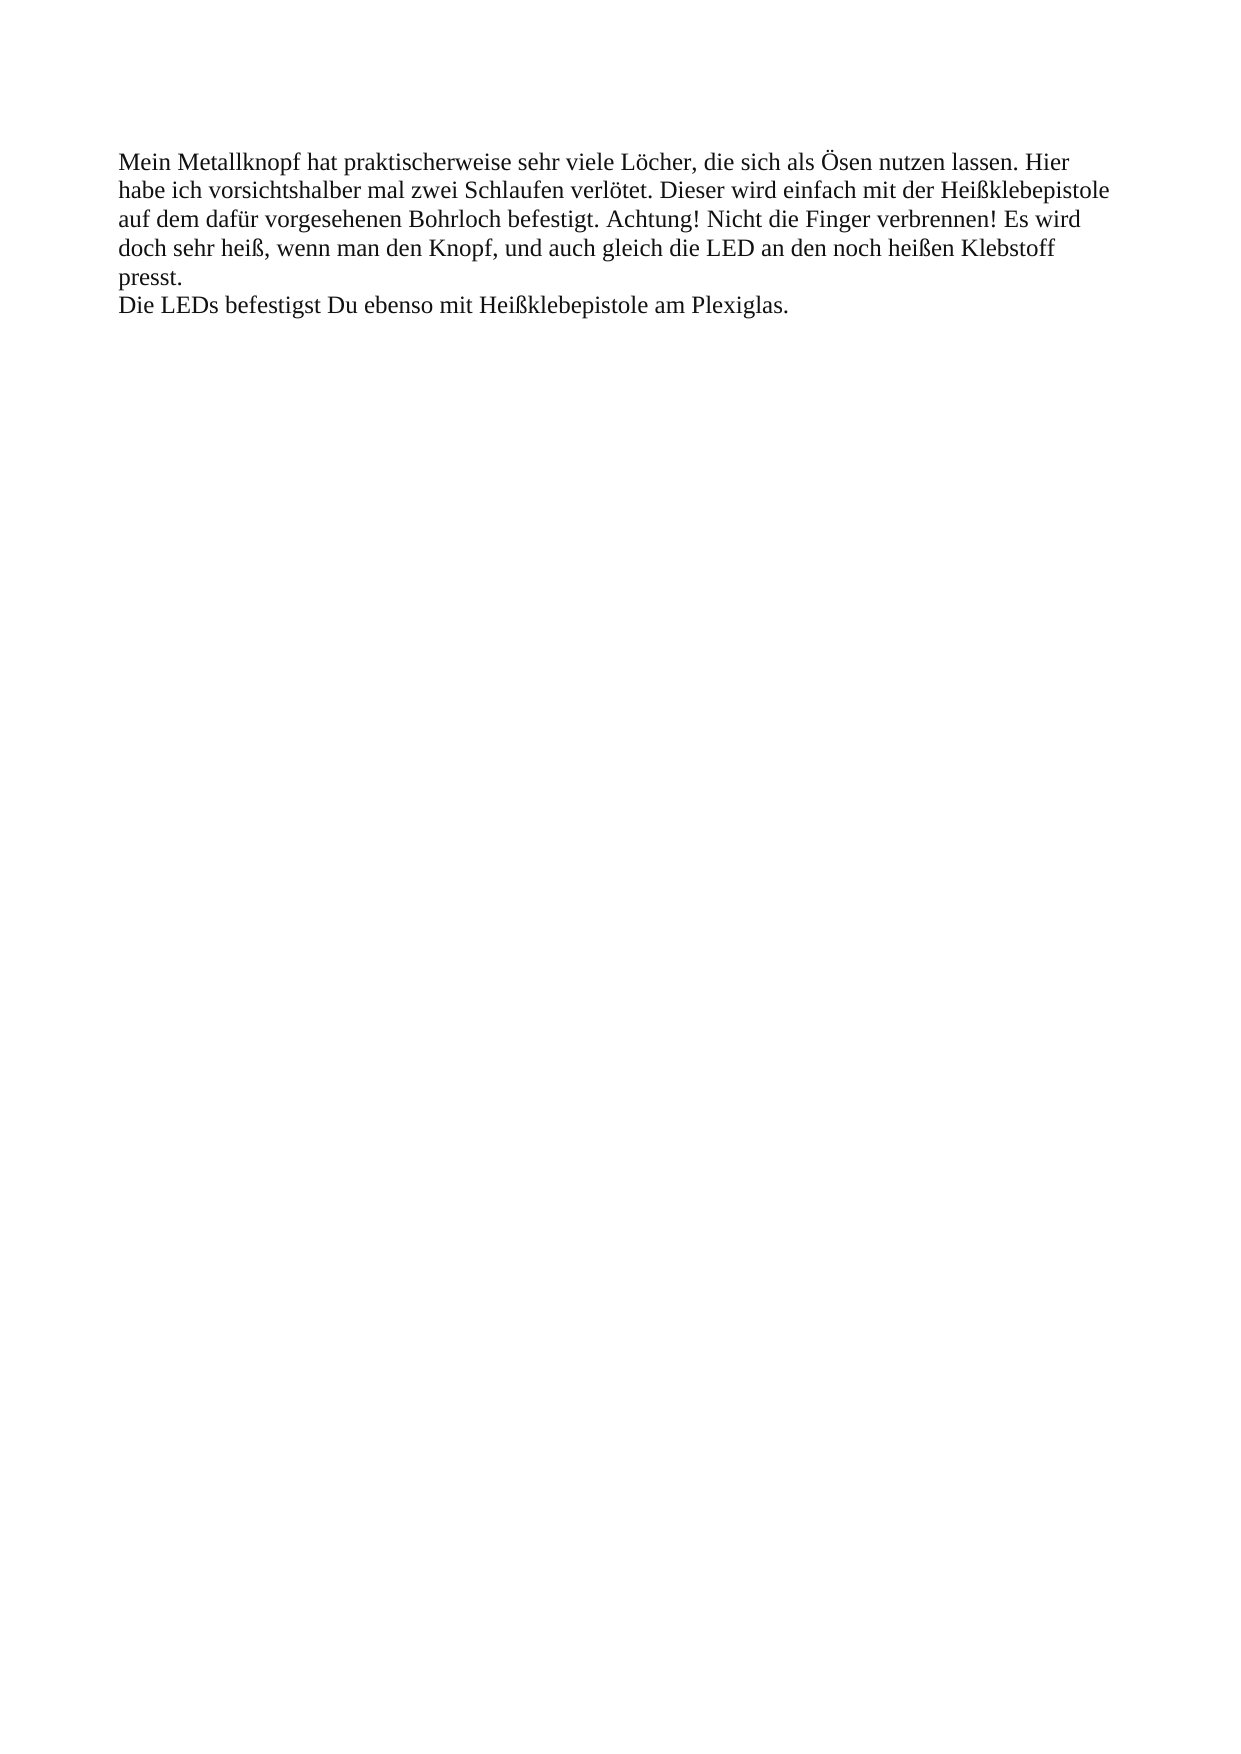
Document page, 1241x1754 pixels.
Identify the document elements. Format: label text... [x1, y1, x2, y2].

text Mein Metallknopf hat praktischerweise sehr viele Löcher, die sich als Ösen nutzen lassen. Hier habe ich vorsichtshalber mal zwei Schlaufen verlötet. Dieser wird einfach mit der Heißklebepistole auf dem dafür vorgesehenen Bohrloch befestigt. Achtung! Nicht die Finger verbrennen! Es wird doch sehr heiß, wenn man den Knopf, und auch gleich die LED an den noch heißen Klebstoff presst. [118, 147, 1122, 291]
text Die LEDs befestigst Du ebenso mit Heißklebepistole am Plexiglas. [118, 291, 1122, 319]
